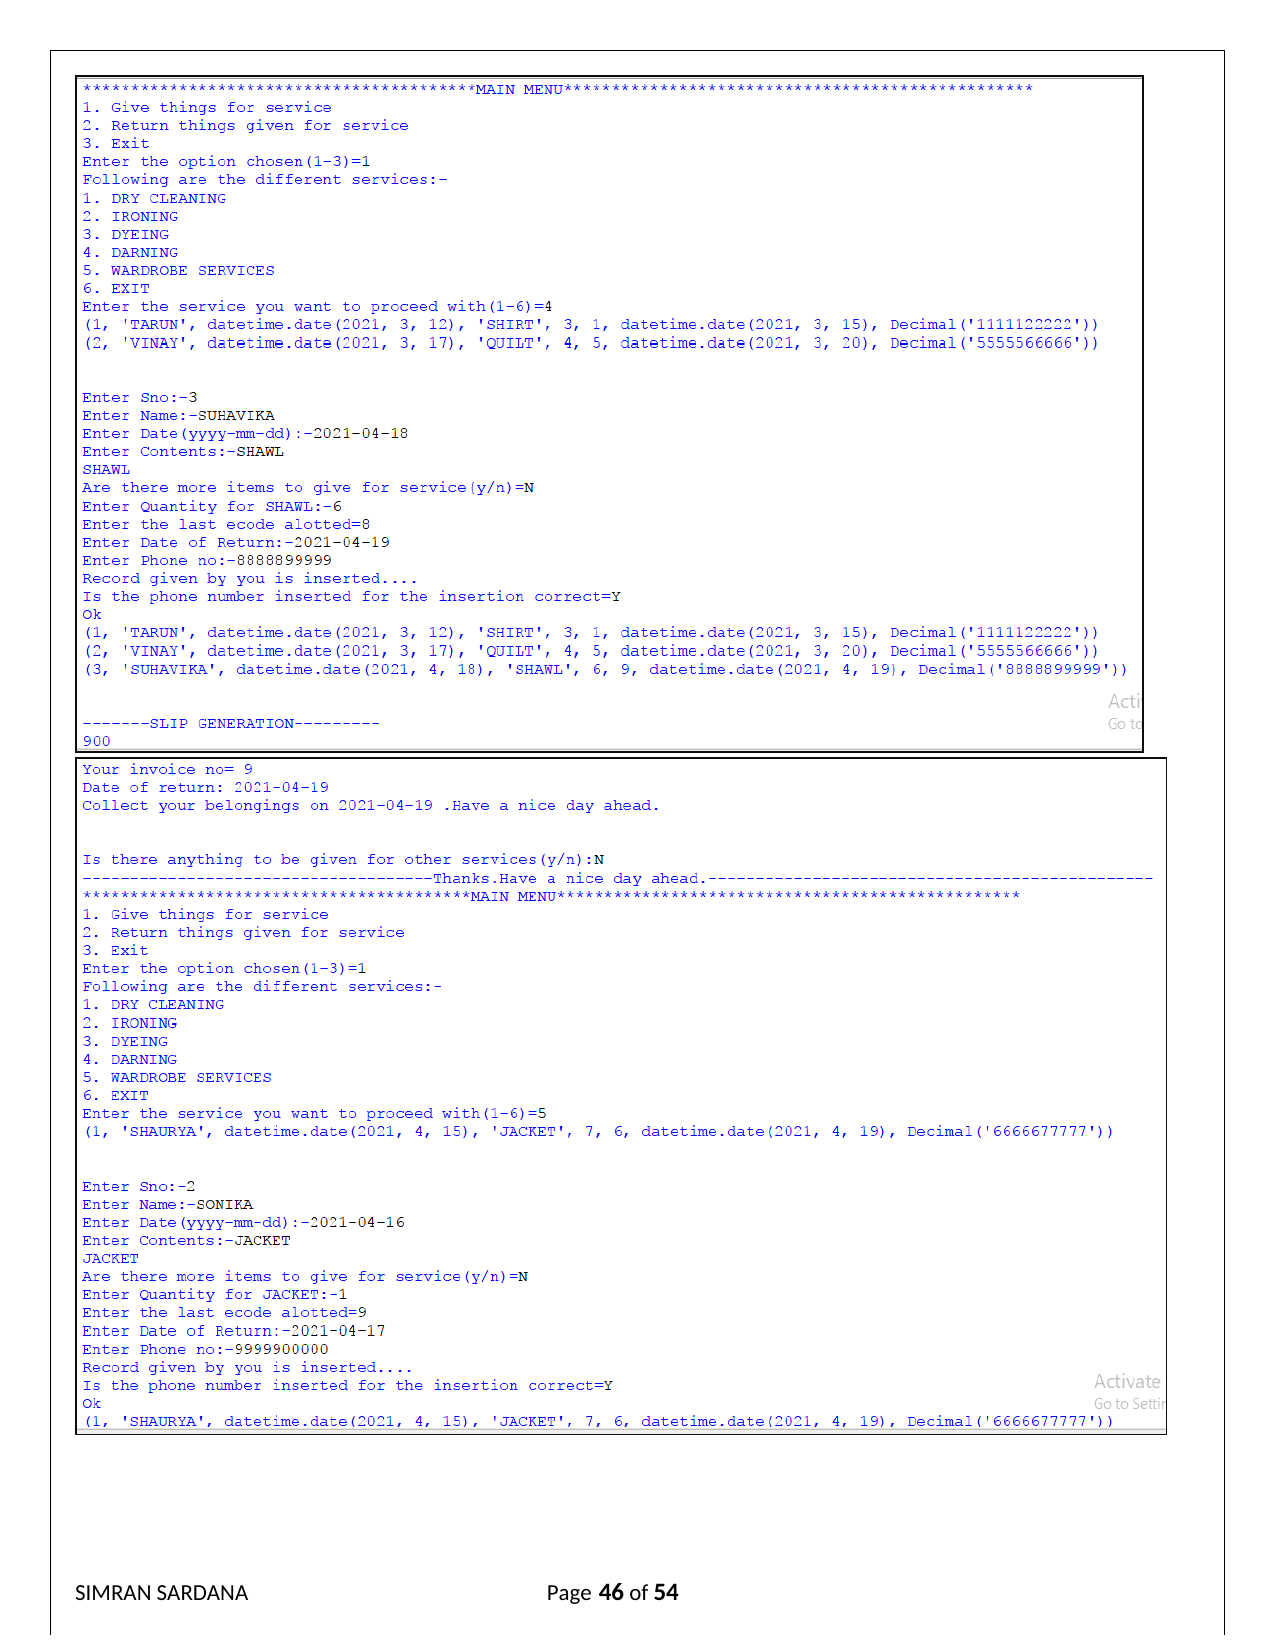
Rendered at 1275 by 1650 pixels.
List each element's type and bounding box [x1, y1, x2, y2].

picture [77, 77, 1142, 751]
picture [77, 759, 1166, 1434]
